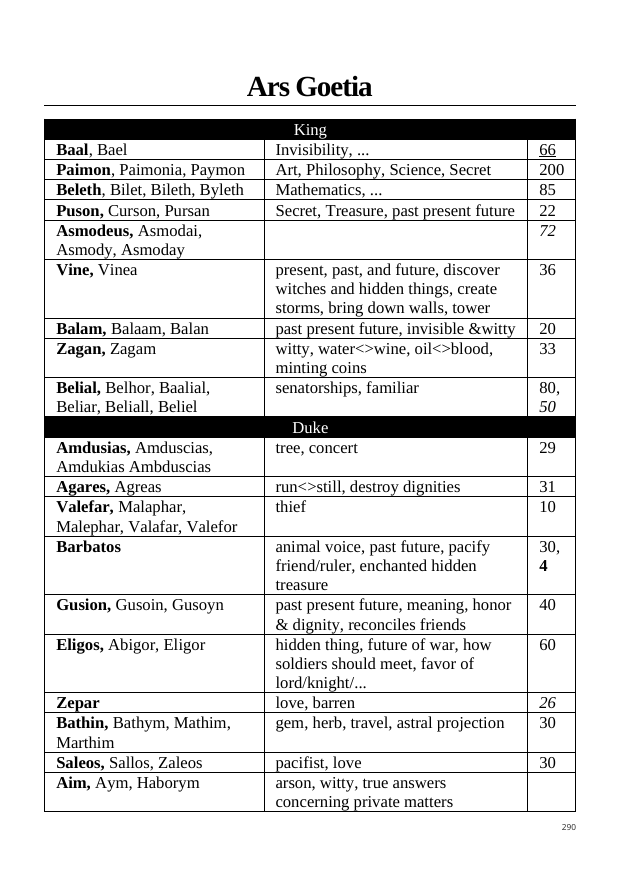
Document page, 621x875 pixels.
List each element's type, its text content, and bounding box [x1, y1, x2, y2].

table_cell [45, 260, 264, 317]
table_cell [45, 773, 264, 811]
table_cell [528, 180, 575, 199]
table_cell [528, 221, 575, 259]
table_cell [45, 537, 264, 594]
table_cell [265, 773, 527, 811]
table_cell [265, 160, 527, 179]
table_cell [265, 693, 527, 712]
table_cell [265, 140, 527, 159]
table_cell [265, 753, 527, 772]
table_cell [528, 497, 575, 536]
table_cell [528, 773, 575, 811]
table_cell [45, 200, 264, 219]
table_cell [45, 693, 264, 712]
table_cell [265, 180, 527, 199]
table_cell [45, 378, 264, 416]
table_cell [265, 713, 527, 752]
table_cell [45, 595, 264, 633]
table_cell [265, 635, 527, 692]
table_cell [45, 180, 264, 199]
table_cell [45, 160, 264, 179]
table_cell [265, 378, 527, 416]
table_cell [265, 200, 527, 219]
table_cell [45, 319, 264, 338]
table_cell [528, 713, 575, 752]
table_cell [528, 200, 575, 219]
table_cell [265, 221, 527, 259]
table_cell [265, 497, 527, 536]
subtitle Ars Goetia [44, 69, 576, 105]
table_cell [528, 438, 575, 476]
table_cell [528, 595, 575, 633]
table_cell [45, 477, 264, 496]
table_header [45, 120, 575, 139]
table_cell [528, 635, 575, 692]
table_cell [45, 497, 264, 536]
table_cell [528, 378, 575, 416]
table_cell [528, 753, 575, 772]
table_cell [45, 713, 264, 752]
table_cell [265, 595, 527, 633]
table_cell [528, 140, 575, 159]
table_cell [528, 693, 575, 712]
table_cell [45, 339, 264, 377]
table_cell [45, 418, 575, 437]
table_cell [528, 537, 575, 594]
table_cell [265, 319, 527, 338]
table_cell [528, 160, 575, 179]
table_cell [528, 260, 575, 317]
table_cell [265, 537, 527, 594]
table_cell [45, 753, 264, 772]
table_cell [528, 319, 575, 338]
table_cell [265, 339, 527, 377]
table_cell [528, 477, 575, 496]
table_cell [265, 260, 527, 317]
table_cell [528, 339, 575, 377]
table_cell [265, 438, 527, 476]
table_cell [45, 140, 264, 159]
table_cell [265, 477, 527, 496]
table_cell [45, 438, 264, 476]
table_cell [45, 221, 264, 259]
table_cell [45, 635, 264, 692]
